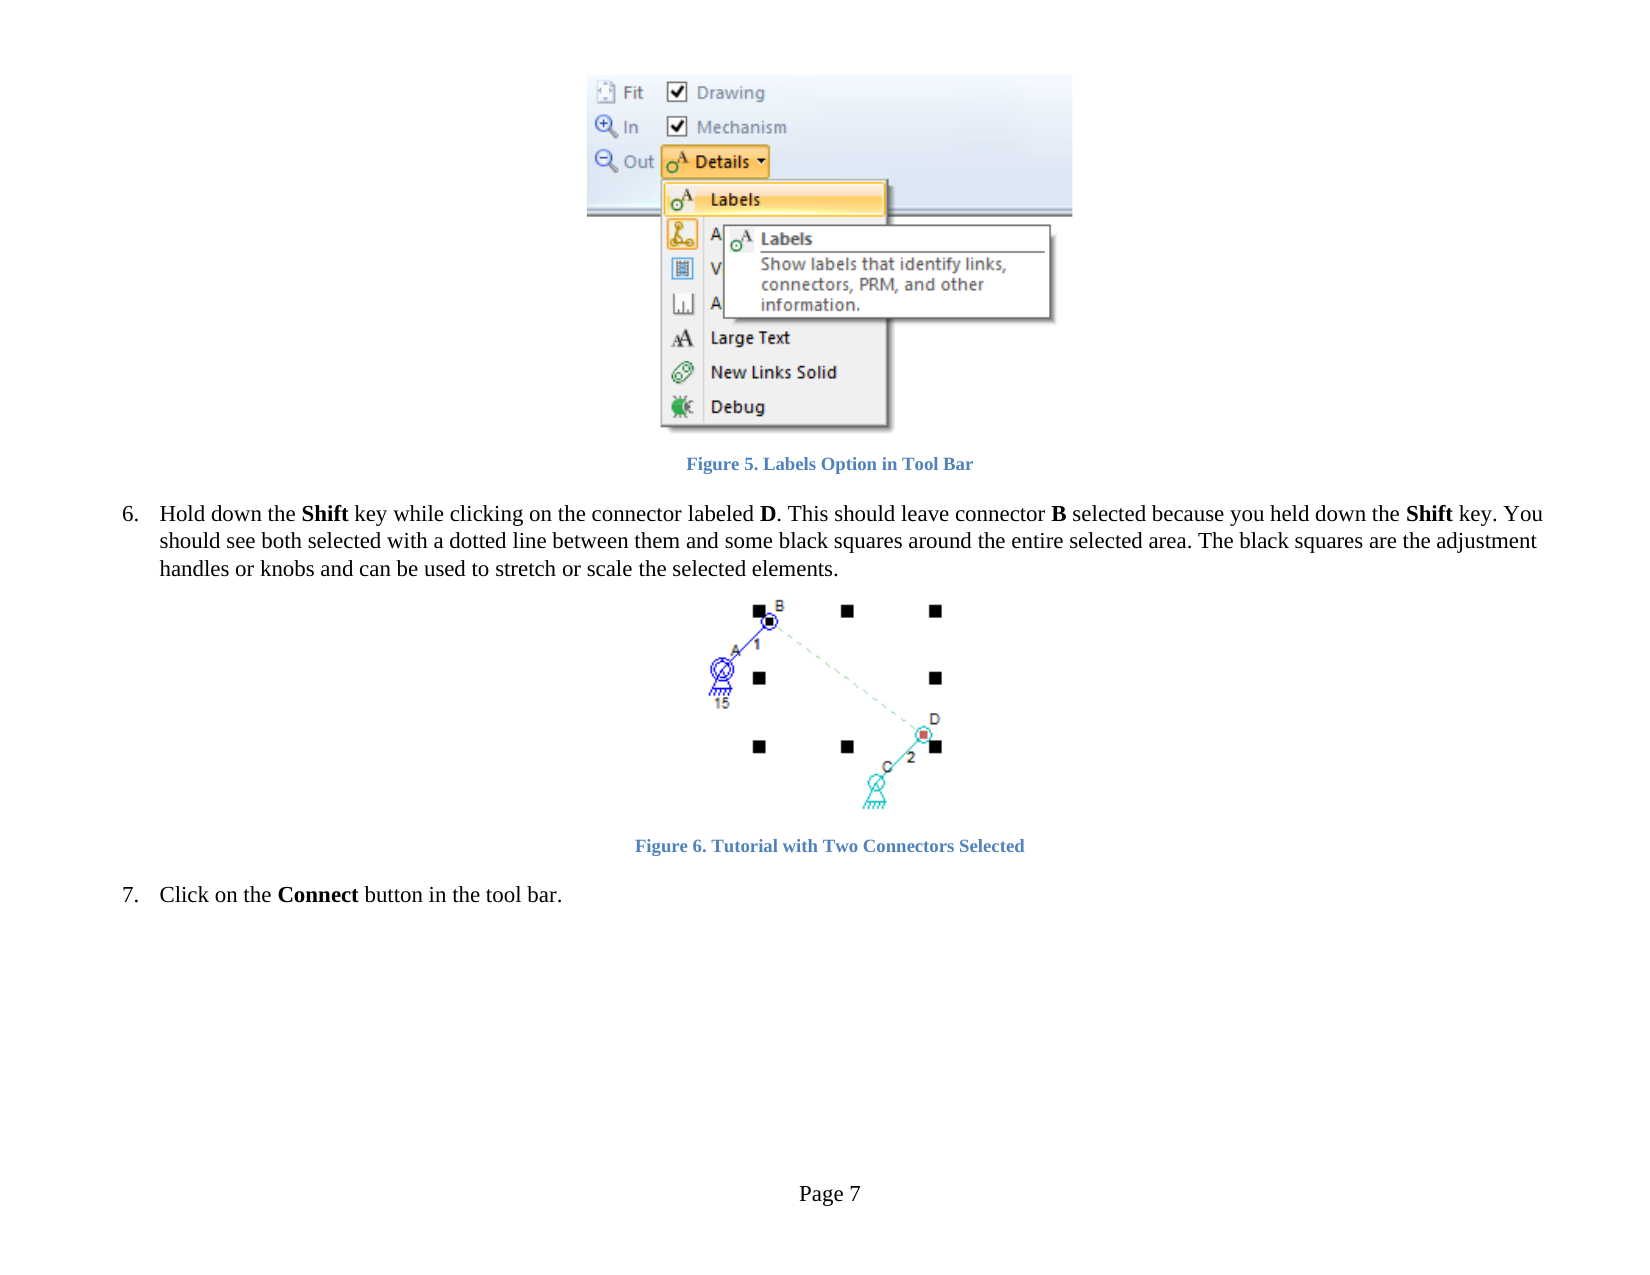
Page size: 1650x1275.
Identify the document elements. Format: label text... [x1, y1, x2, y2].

picture [695, 595, 964, 822]
list Hold down the Shift key while clicking on the connector labeled D. This should leave connector B selected because you held down the Shift key. You should see both selected with a dotted line between them and some black squares around the entire selected area. The black squares are the adjustment handles or knobs and can be used to stretch or scale the selected elements. [122, 500, 1575, 581]
text Figure 5. Labels Option in Tool Bar [84, 453, 1575, 475]
text Figure 6. Tutorial with Two Connectors Selected [84, 835, 1575, 857]
list Click on the Connect button in the tool bar. [122, 882, 1575, 908]
picture [586, 75, 1073, 440]
